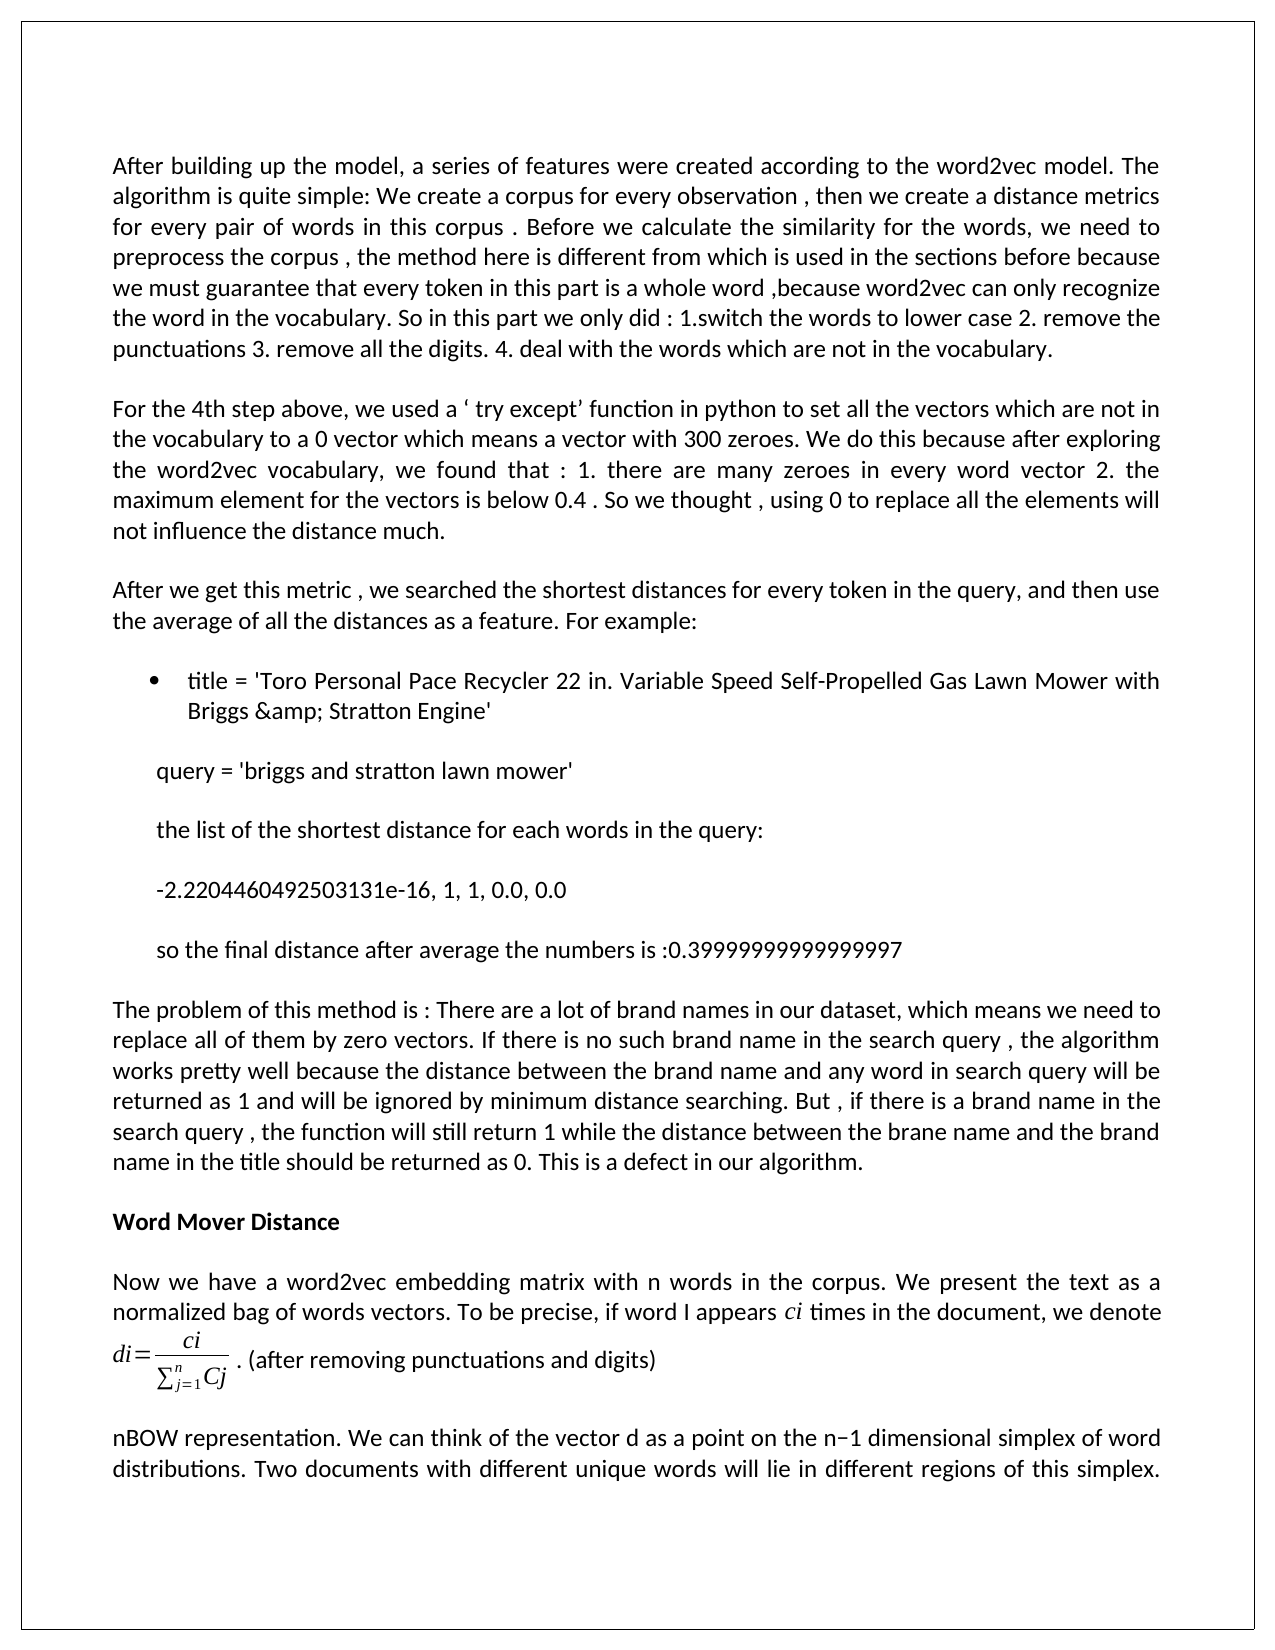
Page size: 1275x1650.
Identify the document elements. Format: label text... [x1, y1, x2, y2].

text Word Mover Distance [112, 1206, 1162, 1237]
text -2.2204460492503131e-16, 1, 1, 0.0, 0.0 [112, 874, 1162, 905]
text the list of the shortest distance for each words in the query: [112, 815, 1162, 845]
text Now we have a word2vec embedding matrix with n words in the corpus. We present the text as a normalized bag of words vectors. To be precise, if word I appears times in the document, we denote . (after removing punctuations and digits) [112, 1266, 1162, 1393]
list title = 'Toro Personal Pace Recycler 22 in. Variable Speed Self-Propelled Gas Lawn Mower with Briggs &amp; Stratton Engine' [150, 665, 1162, 726]
text query = 'briggs and stratton lawn mower' [112, 755, 1162, 786]
text After we get this metric , we searched the shortest distances for every token in the query, and then use the average of all the distances as a feature. For example: [112, 574, 1162, 636]
text For the 4th step above, we used a ‘ try except’ function in python to set all the vectors which are not in the vocabulary to a 0 vector which means a vector with 300 zeroes. We do this because after exploring the word2vec vocabulary, we found that : 1. there are many zeroes in every word vector 2. the maximum element for the vectors is below 0.4 . So we thought , using 0 to replace all the elements will not influence the distance much. [112, 393, 1162, 545]
text After building up the model, a series of features were created according to the word2vec model. The algorithm is quite simple: We create a corpus for every observation , then we create a distance metrics for every pair of words in this corpus . Before we calculate the similarity for the words, we need to preprocess the corpus , the method here is different from which is used in the sections before because we must guarantee that every token in this part is a whole word ,because word2vec can only recognize the word in the vocabulary. So in this part we only did : 1.switch the words to lower case 2. remove the punctuations 3. remove all the digits. 4. deal with the words which are not in the vocabulary. [112, 150, 1162, 364]
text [112, 1422, 1162, 1483]
text so the final distance after average the numbers is :0.39999999999999997 [112, 934, 1162, 964]
text The problem of this method is : There are a lot of brand names in our dataset, which means we need to replace all of them by zero vectors. If there is no such brand name in the search query , the algorithm works pretty well because the distance between the brand name and any word in search query will be returned as 1 and will be ignored by minimum distance searching. But , if there is a brand name in the search query , the function will still return 1 while the distance between the brane name and the brand name in the title should be returned as 0. This is a defect in our algorithm. [112, 994, 1162, 1177]
